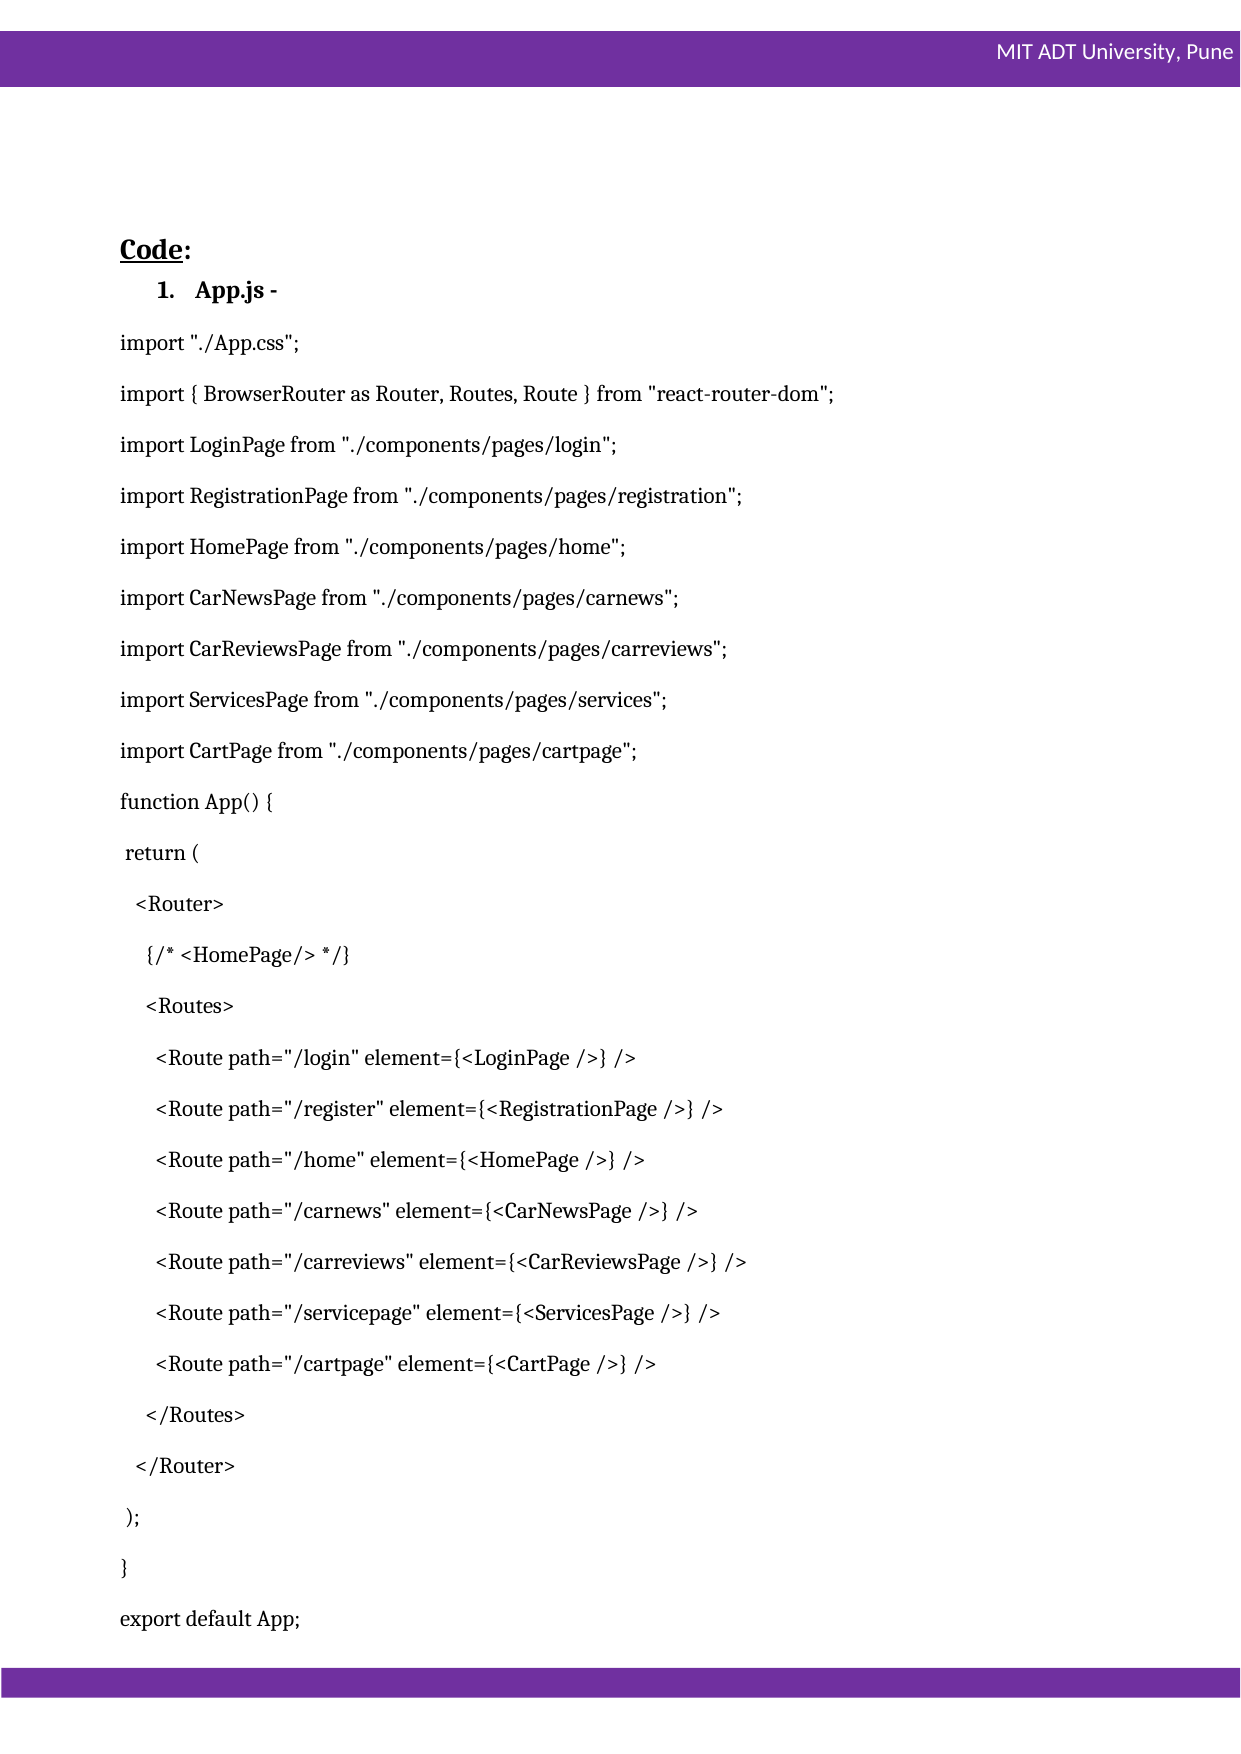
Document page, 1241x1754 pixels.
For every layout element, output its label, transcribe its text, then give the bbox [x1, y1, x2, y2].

text import CartPage from "./components/pages/cartpage"; [120, 738, 1195, 764]
text import ServicesPage from "./components/pages/services"; [120, 687, 1195, 713]
text function App() { [120, 789, 1195, 815]
text import RegistrationPage from "./components/pages/registration"; [120, 483, 1195, 509]
text ); [120, 1504, 1195, 1530]
list App.js - [157, 276, 1195, 304]
text import LoginPage from "./components/pages/login"; [120, 432, 1195, 458]
text import HomePage from "./components/pages/home"; [120, 534, 1195, 560]
text <Route path="/home" element={<HomePage />} /> [120, 1146, 1195, 1173]
text import { BrowserRouter as Router, Routes, Route } from "react-router-dom"; [120, 381, 1195, 407]
text import CarNewsPage from "./components/pages/carnews"; [120, 585, 1195, 611]
text <Route path="/login" element={<LoginPage />} /> [120, 1044, 1195, 1071]
text import "./App.css"; [120, 330, 1195, 356]
text <Route path="/cartpage" element={<CartPage />} /> [120, 1351, 1195, 1377]
text <Route path="/register" element={<RegistrationPage />} /> [120, 1095, 1195, 1122]
text <Routes> [120, 993, 1195, 1019]
text </Router> [120, 1453, 1195, 1479]
text <Route path="/carnews" element={<CarNewsPage />} /> [120, 1197, 1195, 1224]
text <Route path="/servicepage" element={<ServicesPage />} /> [120, 1299, 1195, 1326]
text <Router> [120, 891, 1195, 917]
text return ( [120, 840, 1195, 866]
text export default App; [120, 1606, 1195, 1632]
text } [120, 1555, 1195, 1581]
text </Routes> [120, 1402, 1195, 1428]
text <Route path="/carreviews" element={<CarReviewsPage />} /> [120, 1248, 1195, 1275]
text import CarReviewsPage from "./components/pages/carreviews"; [120, 636, 1195, 662]
text {/* <HomePage/> */} [120, 942, 1195, 968]
subtitle Code: [120, 233, 1195, 267]
